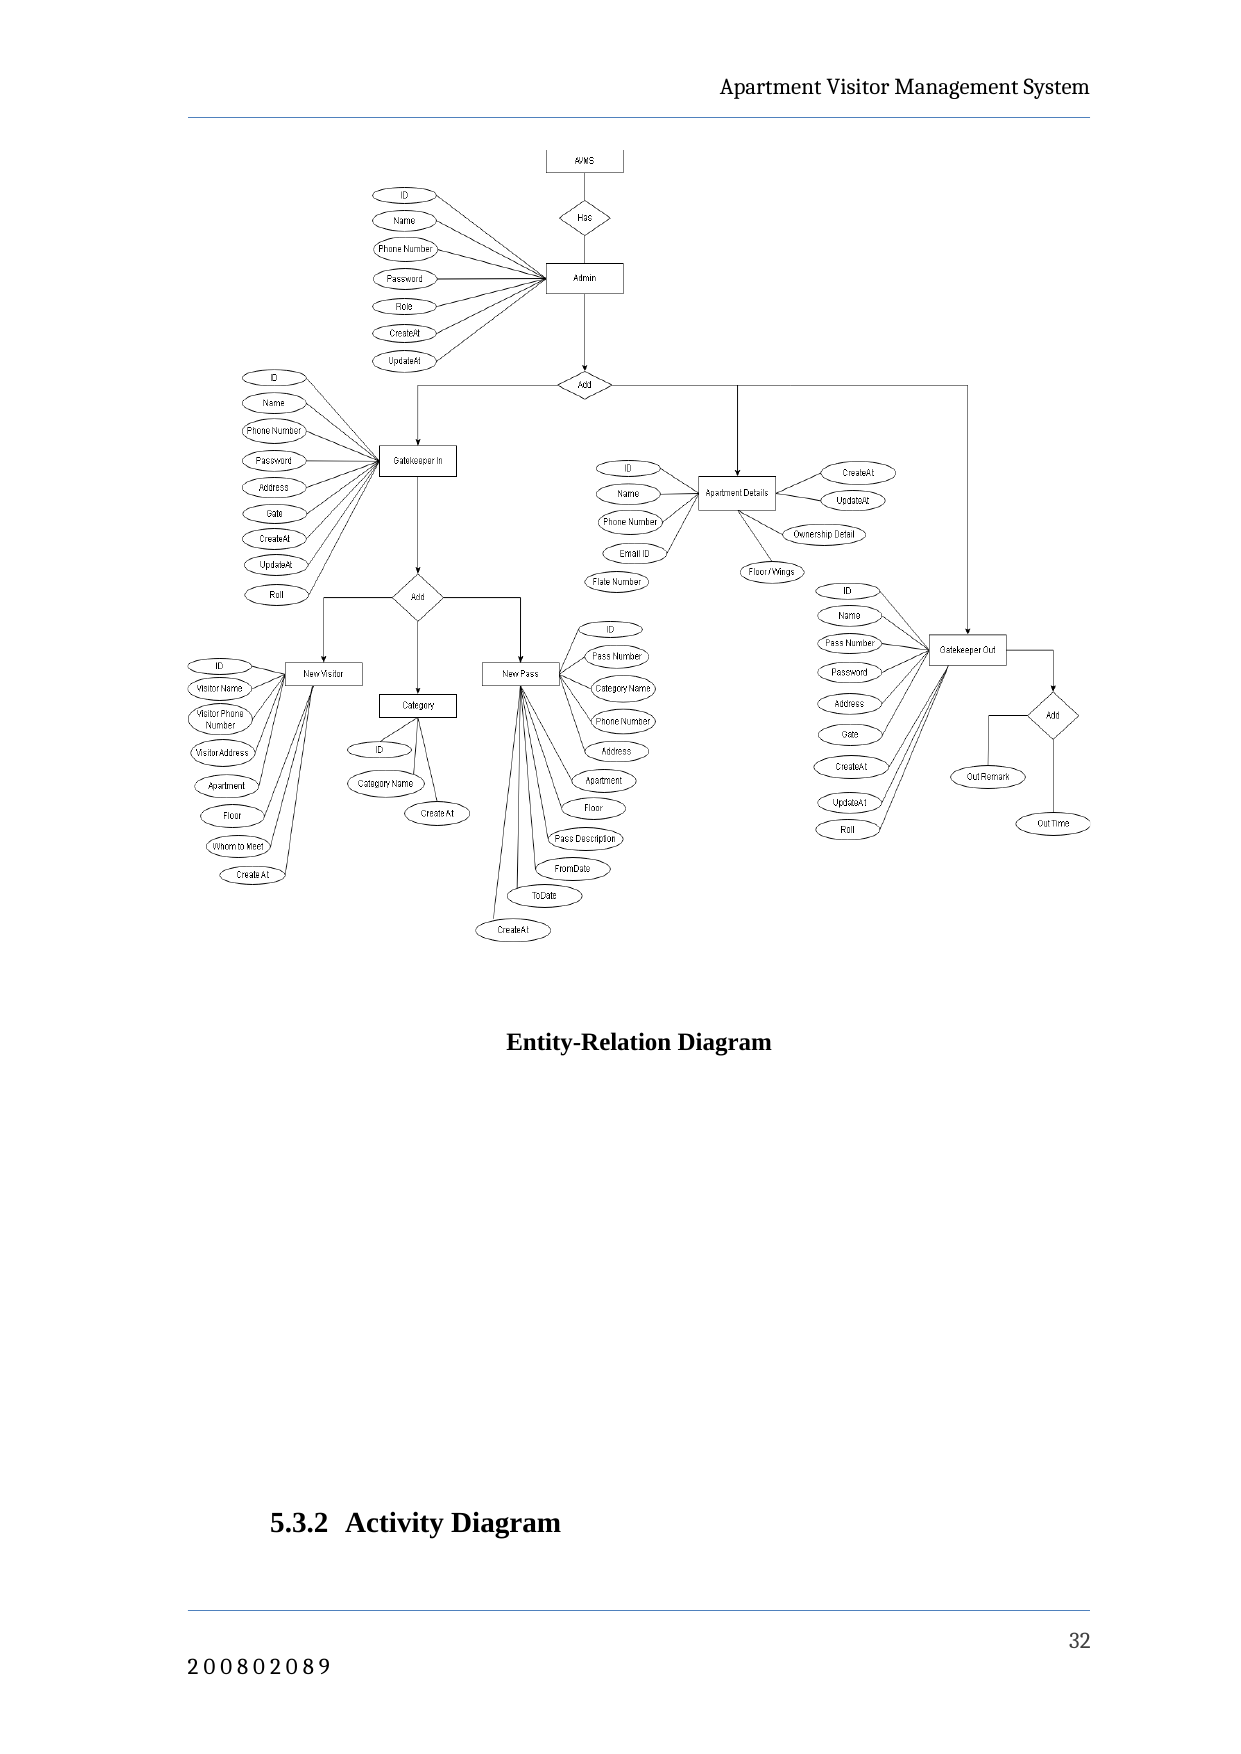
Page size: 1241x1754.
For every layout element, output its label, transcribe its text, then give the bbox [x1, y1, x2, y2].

list Activity Diagram [270, 1506, 1090, 1539]
picture [187, 150, 1091, 942]
text Entity-Relation Diagram [187, 1027, 1090, 1056]
